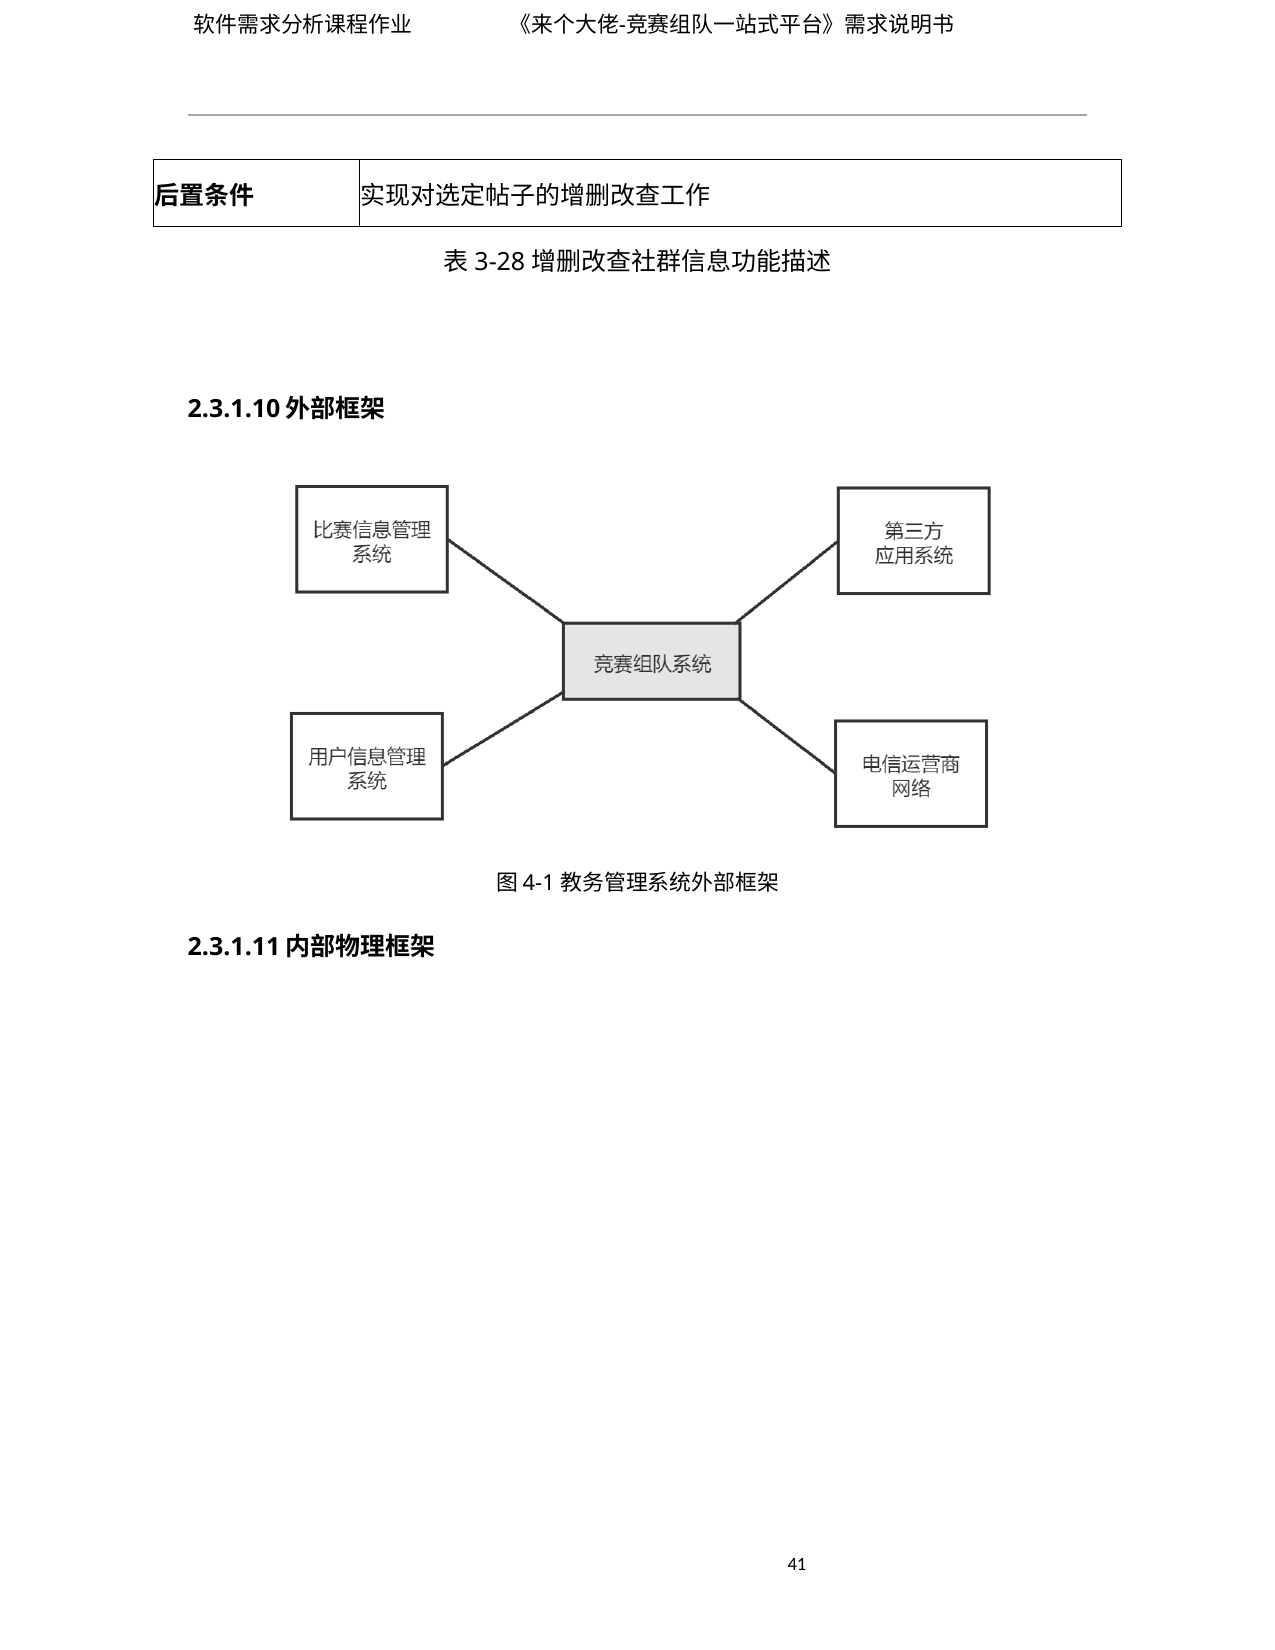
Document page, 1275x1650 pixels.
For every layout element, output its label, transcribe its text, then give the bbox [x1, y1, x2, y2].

table_cell 实现对选定帖子的增删改查工作 [360, 160, 1121, 226]
picture [277, 461, 1004, 844]
text 图4-1 教务管理系统外部框架 [187, 864, 1087, 897]
list 2.3.1.10外部框架 [187, 374, 1087, 439]
text 表 3-28 增删改查社群信息功能描述 [187, 227, 1087, 292]
table_cell 后置条件 [154, 160, 359, 226]
list 2.3.1.11内部物理框架 [187, 912, 1087, 977]
